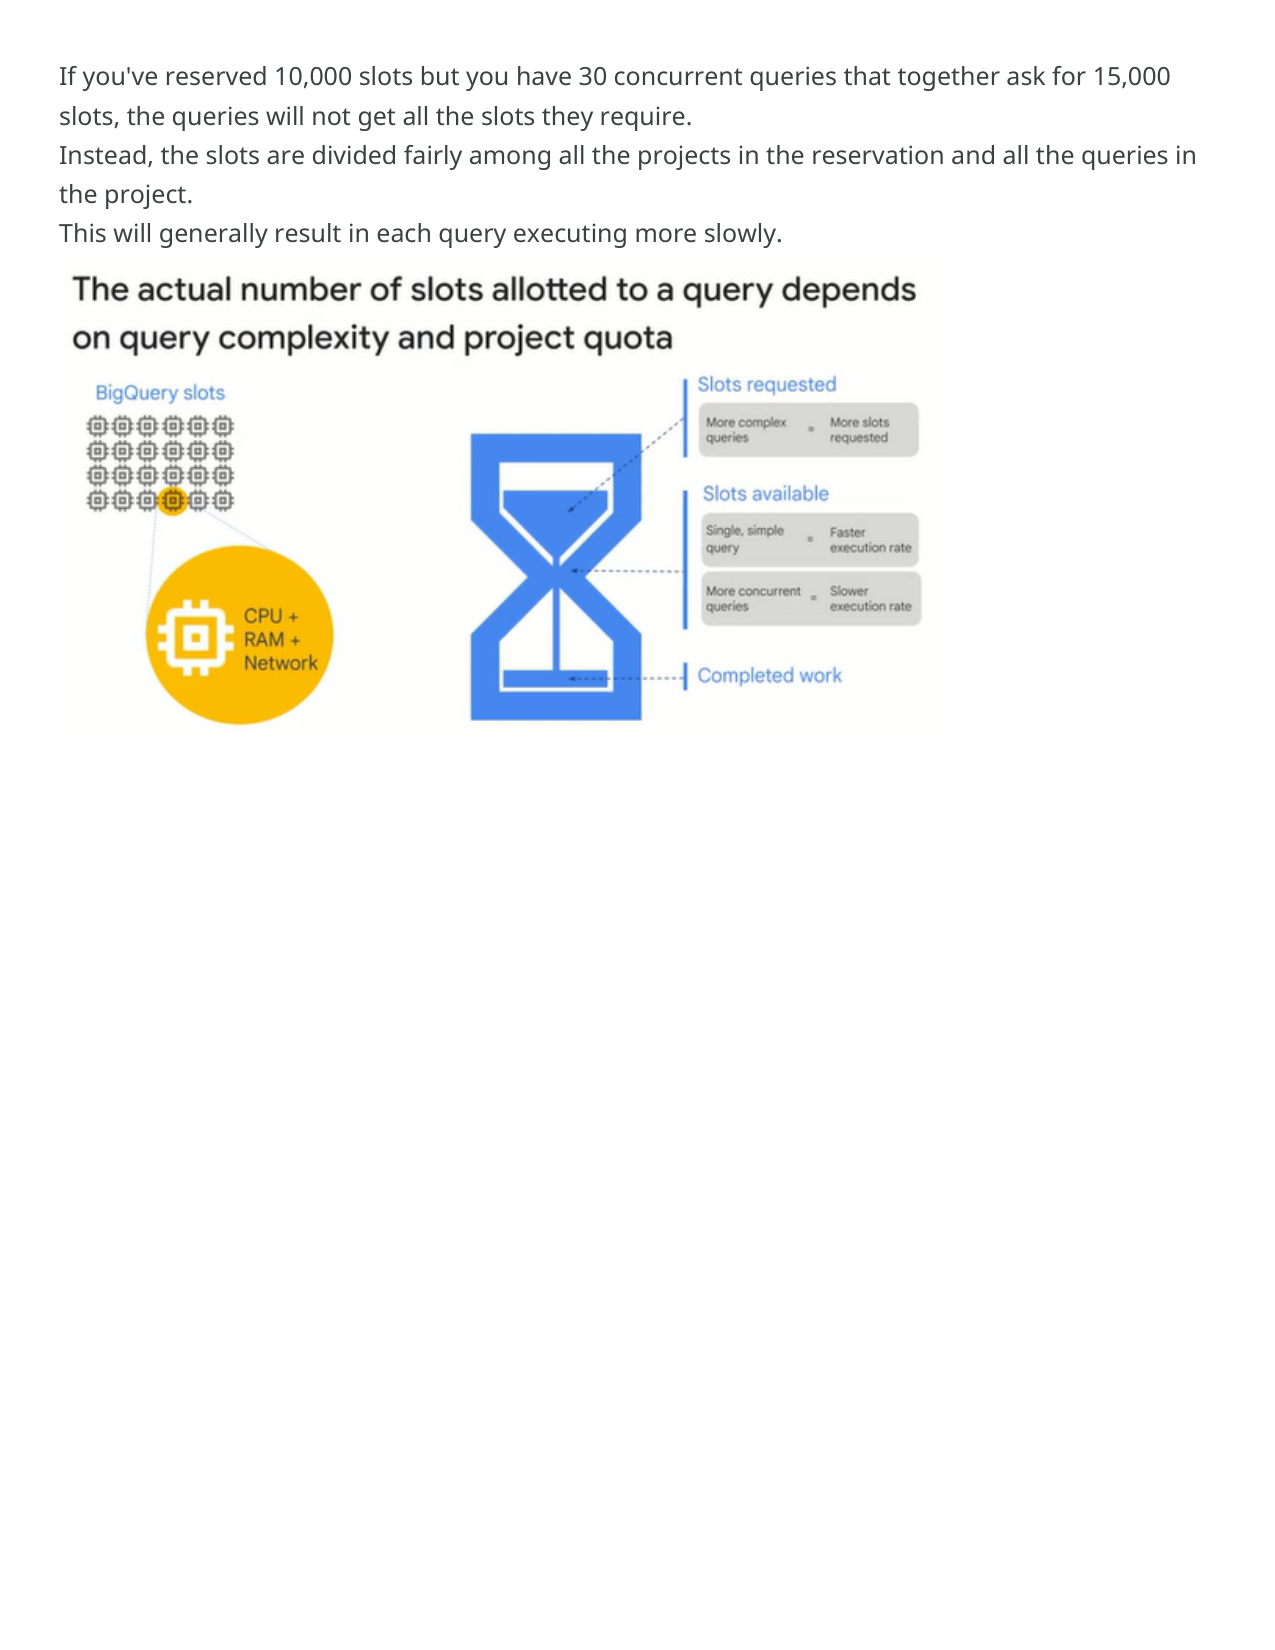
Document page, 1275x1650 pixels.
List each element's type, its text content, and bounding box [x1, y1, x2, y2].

picture [58, 254, 948, 735]
text If you've reserved 10,000 slots but you have 30 concurrent queries that together ask for 15,000 slots, the queries will not get all the slots they require. [59, 59, 1216, 132]
text Instead, the slots are divided fairly among all the projects in the reservation and all the queries in the project. [59, 137, 1216, 211]
text This will generally result in each query executing more slowly. [59, 216, 1216, 250]
